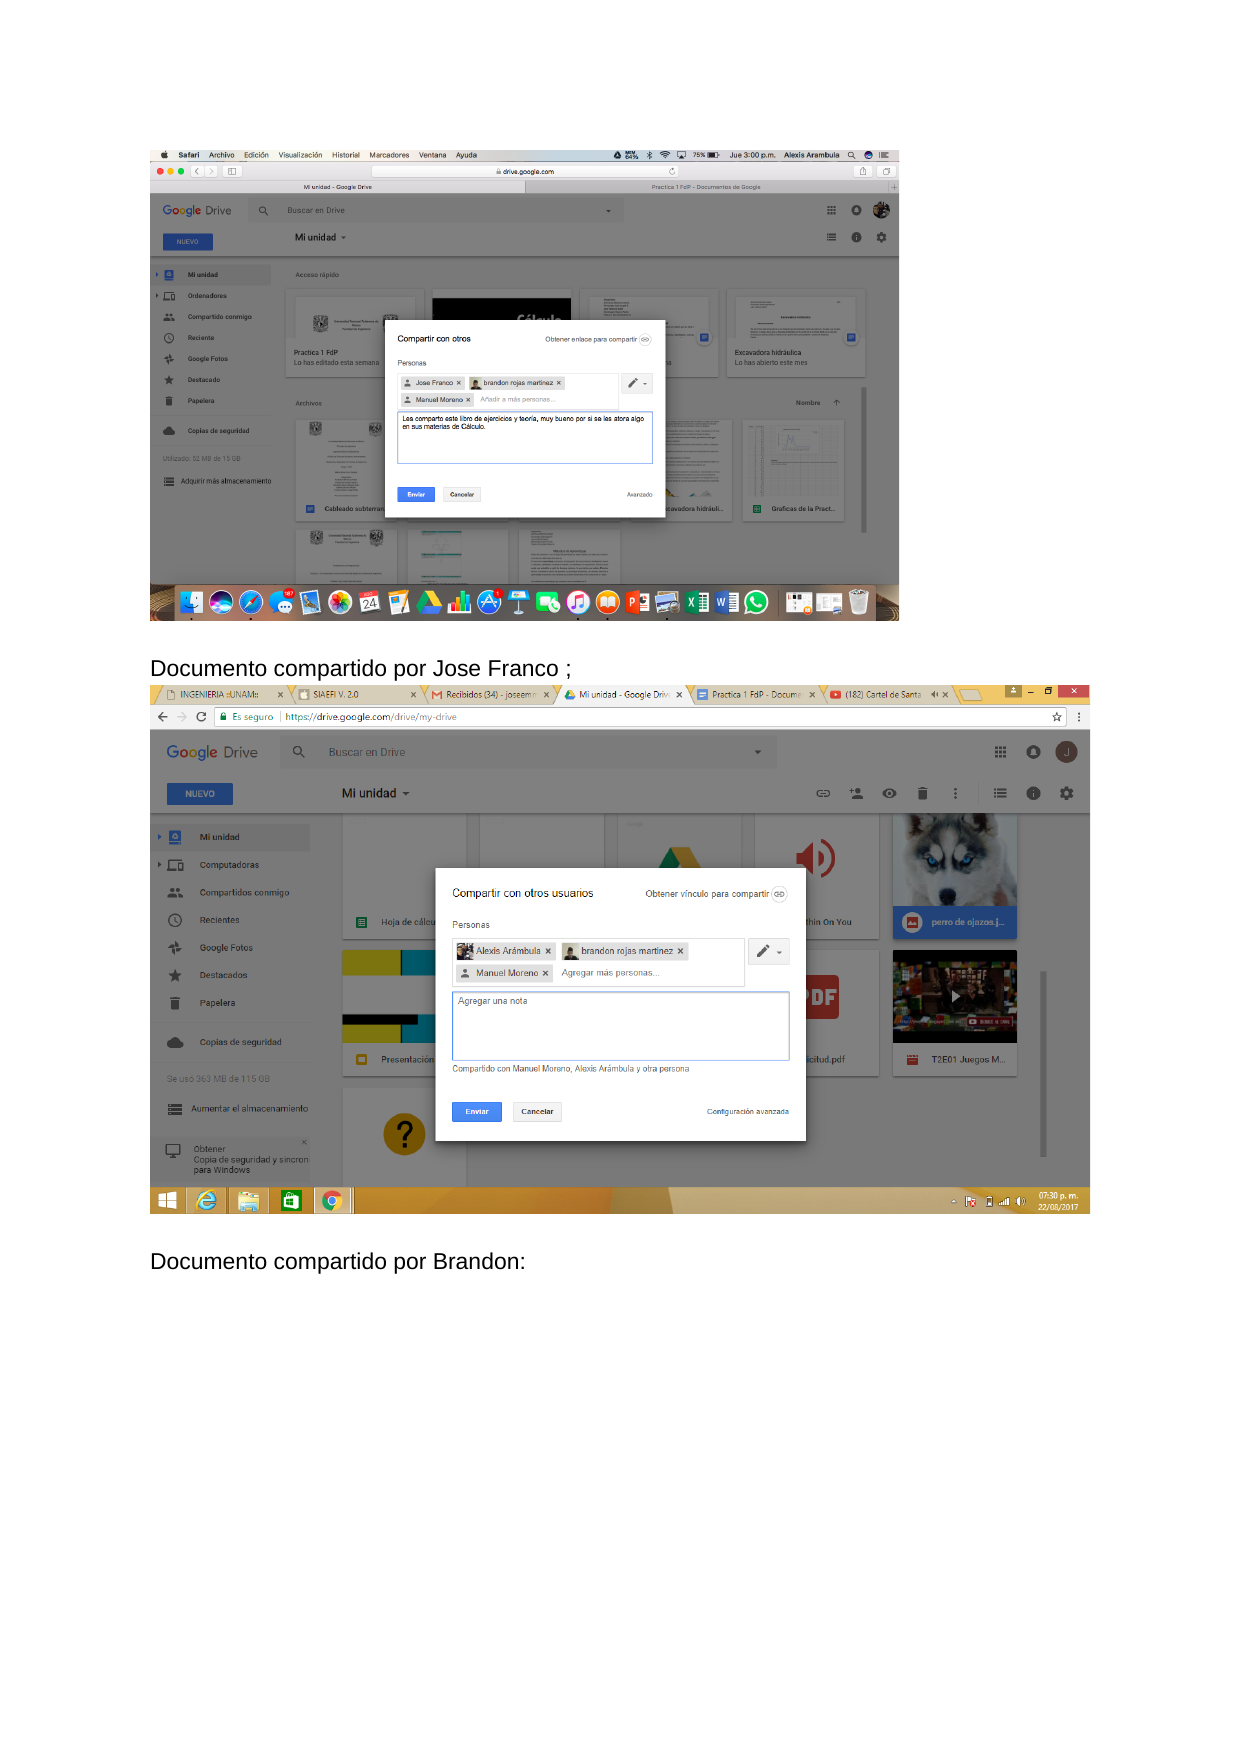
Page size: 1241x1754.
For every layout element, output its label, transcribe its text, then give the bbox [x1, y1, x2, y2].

picture [150, 150, 900, 621]
text Documento compartido por Jose Franco ; [150, 655, 1090, 681]
picture [150, 685, 1091, 1214]
text Documento compartido por Brandon: [150, 1248, 1090, 1274]
